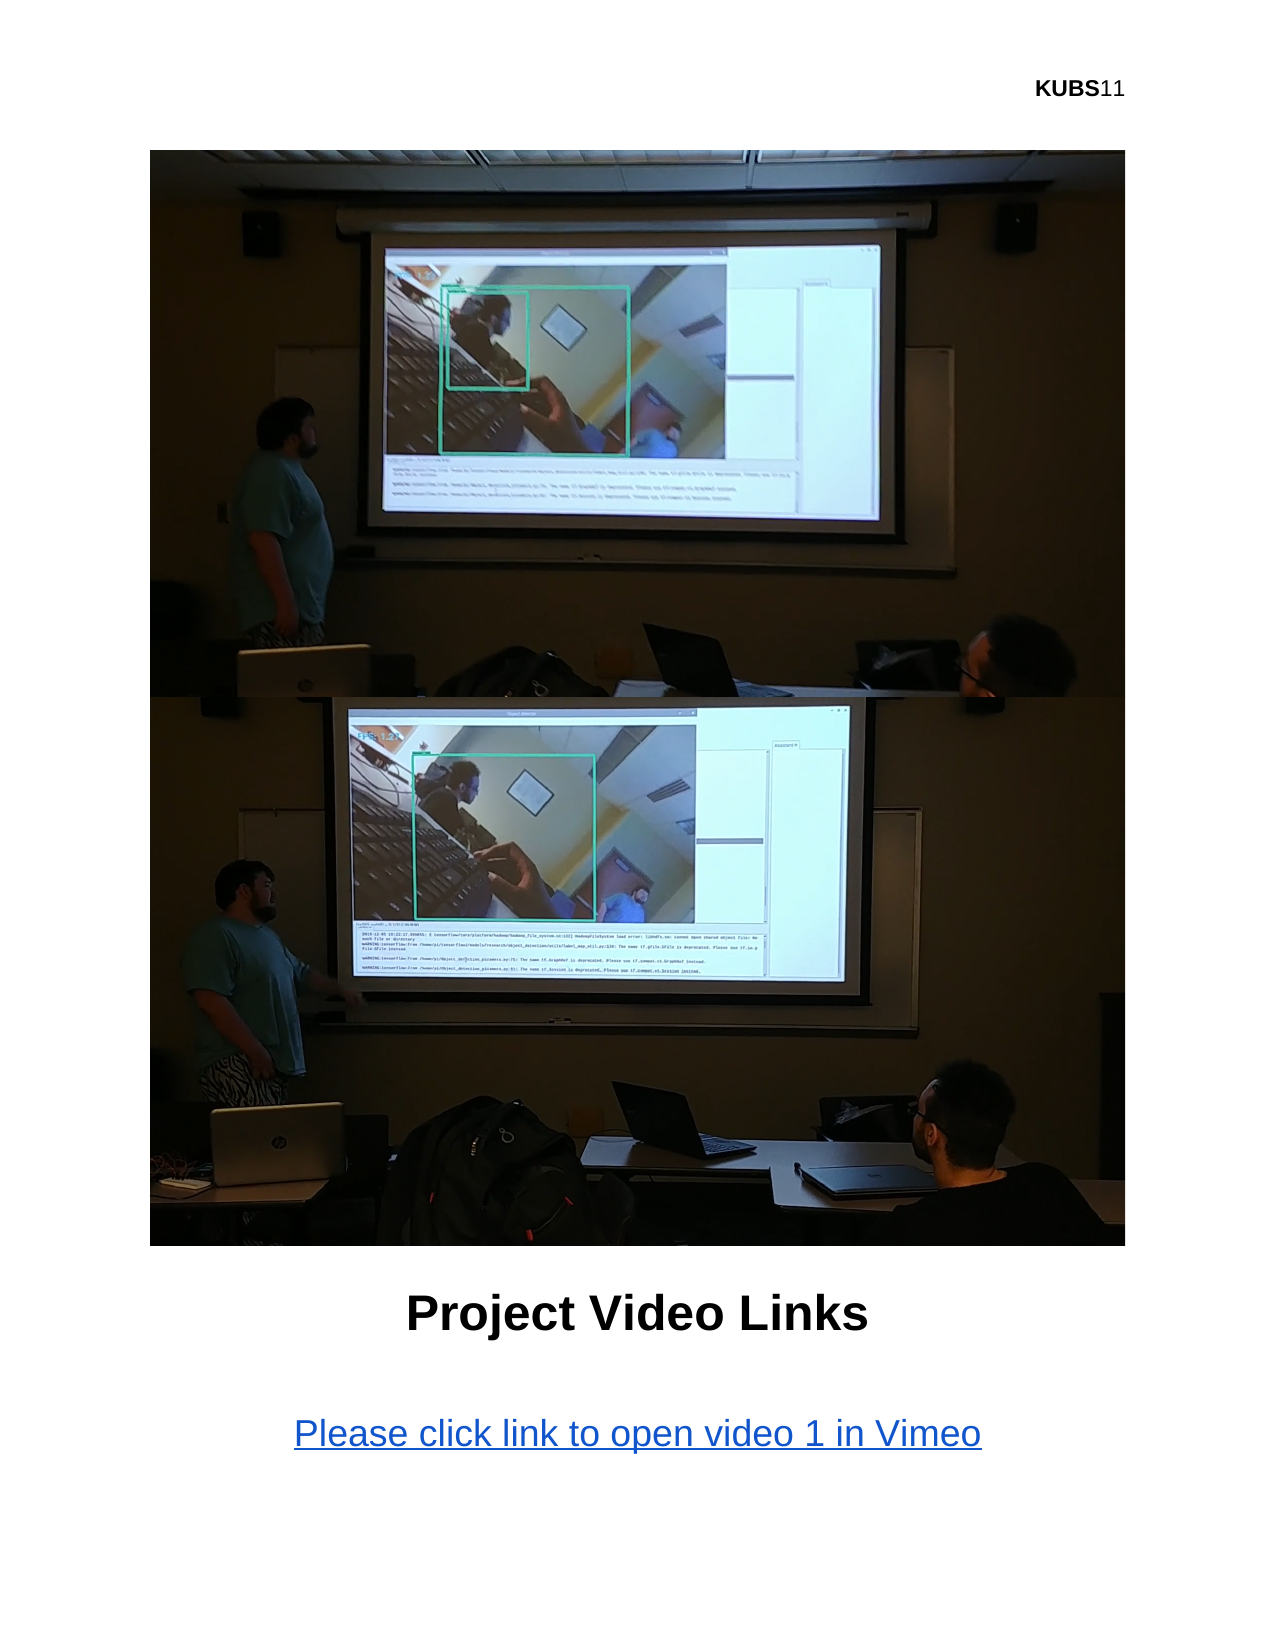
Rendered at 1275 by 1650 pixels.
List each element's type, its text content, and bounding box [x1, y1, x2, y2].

picture [150, 150, 1125, 1246]
text Please click link to open video 1 in Vimeo [150, 1411, 1125, 1454]
subtitle Project Video Links [150, 1283, 1125, 1341]
